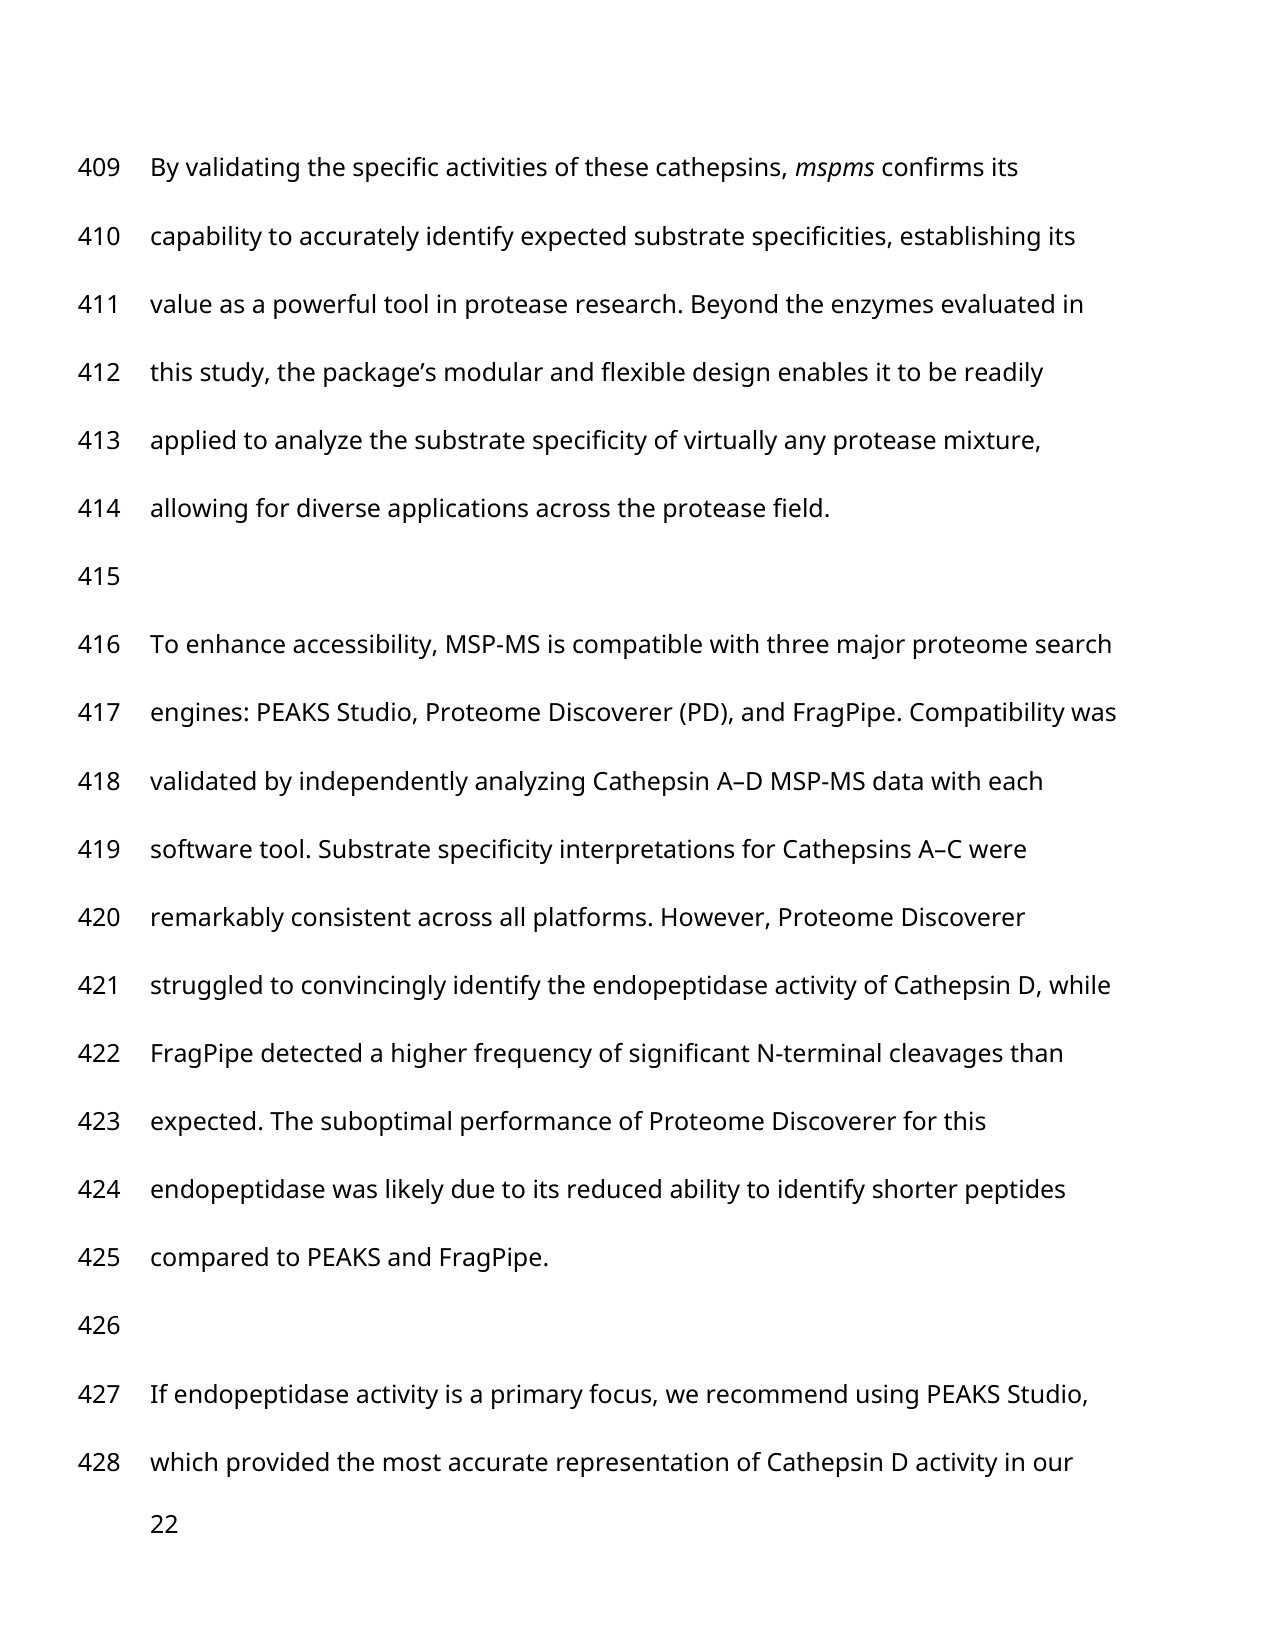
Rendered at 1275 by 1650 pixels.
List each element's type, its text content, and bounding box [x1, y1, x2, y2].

text By validating the specific activities of these cathepsins, mspms confirms its capability to accurately identify expected substrate specificities, establishing its value as a powerful tool in protease research. Beyond the enzymes evaluated in this study, the package’s modular and flexible design enables it to be readily applied to analyze the substrate specificity of virtually any protease mixture, allowing for diverse applications across the protease field. [150, 150, 1125, 525]
text To enhance accessibility, MSP-MS is compatible with three major proteome search engines: PEAKS Studio, Proteome Discoverer (PD), and FragPipe. Compatibility was validated by independently analyzing Cathepsin A–D MSP-MS data with each software tool. Substrate specificity interpretations for Cathepsins A–C were remarkably consistent across all platforms. However, Proteome Discoverer struggled to convincingly identify the endopeptidase activity of Cathepsin D, while FragPipe detected a higher frequency of significant N-terminal cleavages than expected. The suboptimal performance of Proteome Discoverer for this endopeptidase was likely due to its reduced ability to identify shorter peptides compared to PEAKS and FragPipe. [150, 627, 1125, 1274]
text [150, 1376, 1125, 1478]
